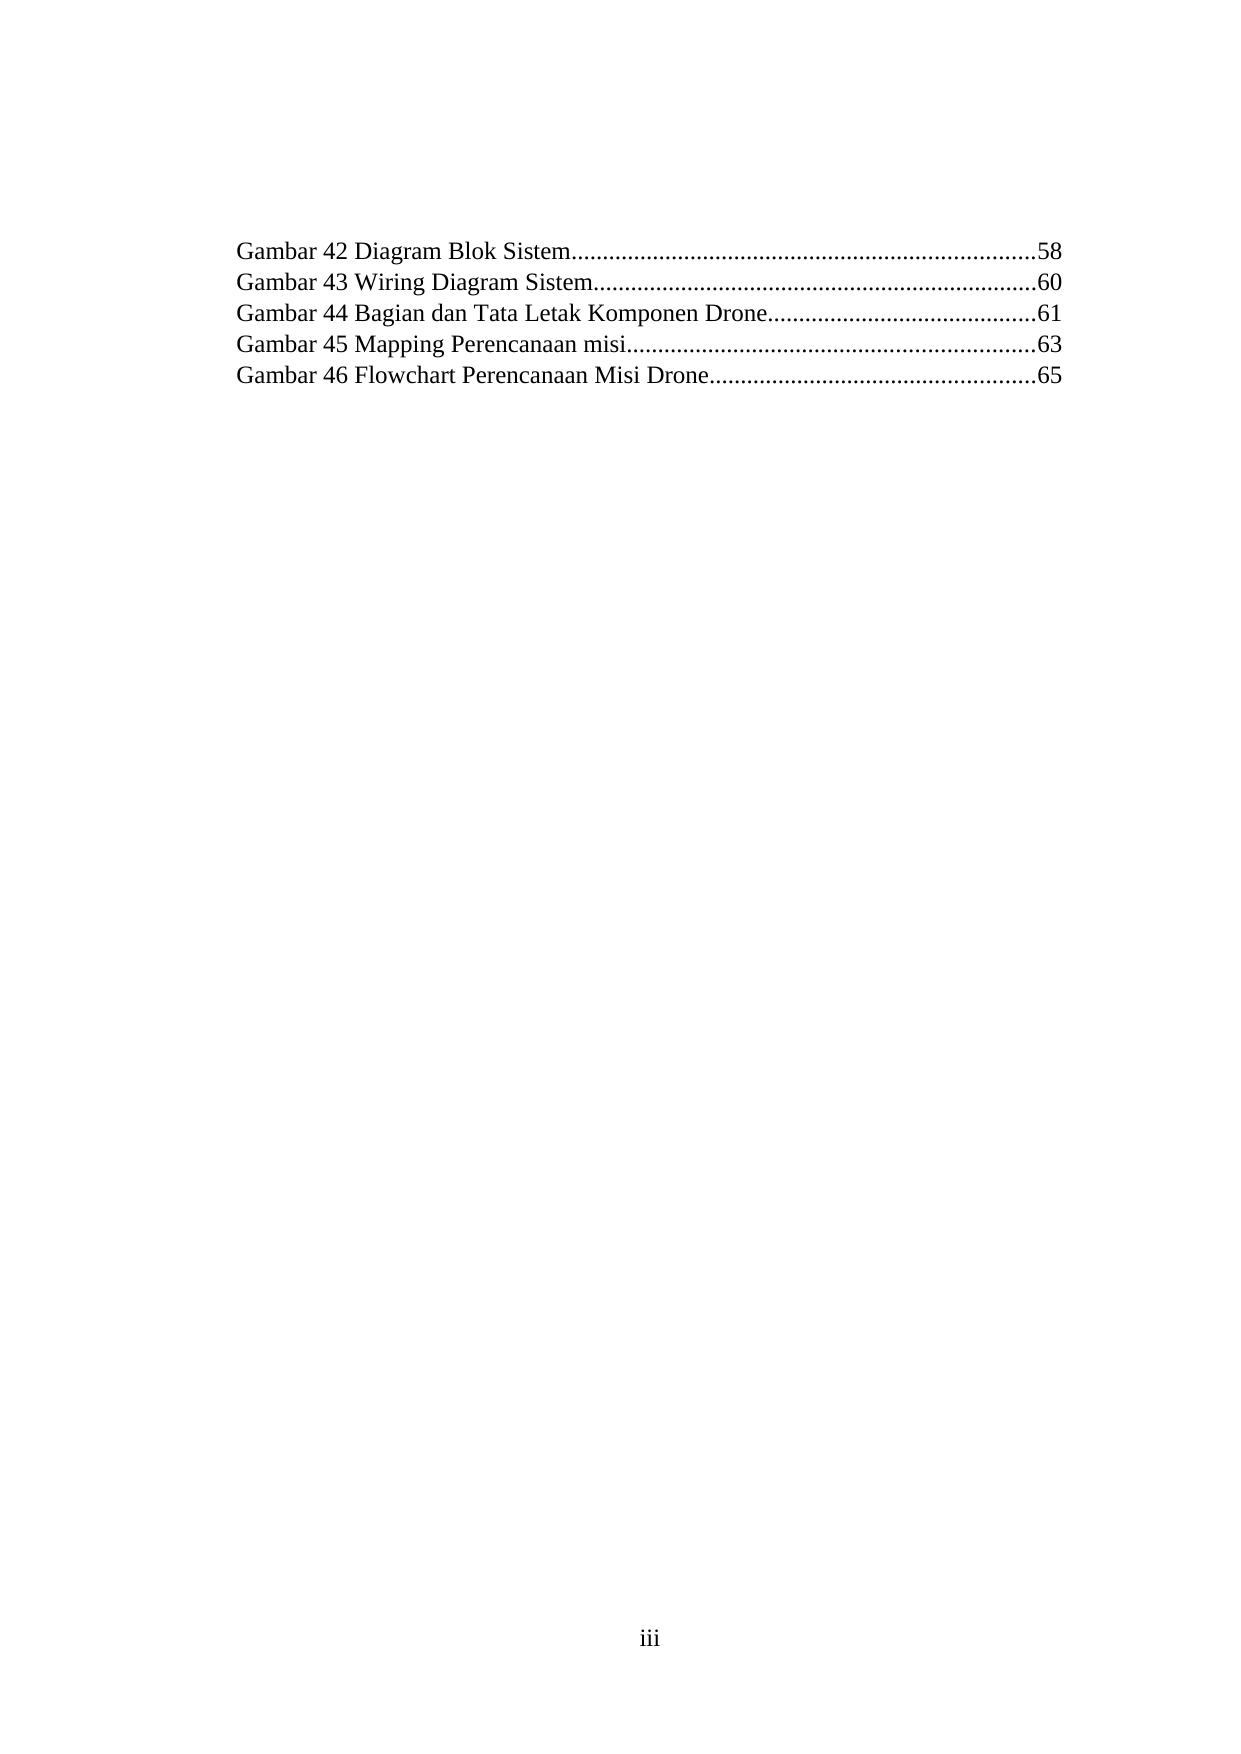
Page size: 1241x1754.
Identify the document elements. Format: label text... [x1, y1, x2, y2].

text Gambar 43 Wiring Diagram Sistem 60 [236, 267, 1063, 296]
text Gambar 46 Flowchart Perencanaan Misi Drone 65 [236, 360, 1063, 389]
text Gambar 42 Diagram Blok Sistem 58 [236, 236, 1063, 265]
text Gambar 44 Bagian dan Tata Letak Komponen Drone 61 [236, 298, 1063, 327]
text Gambar 45 Mapping Perencanaan misi 63 [236, 329, 1063, 358]
